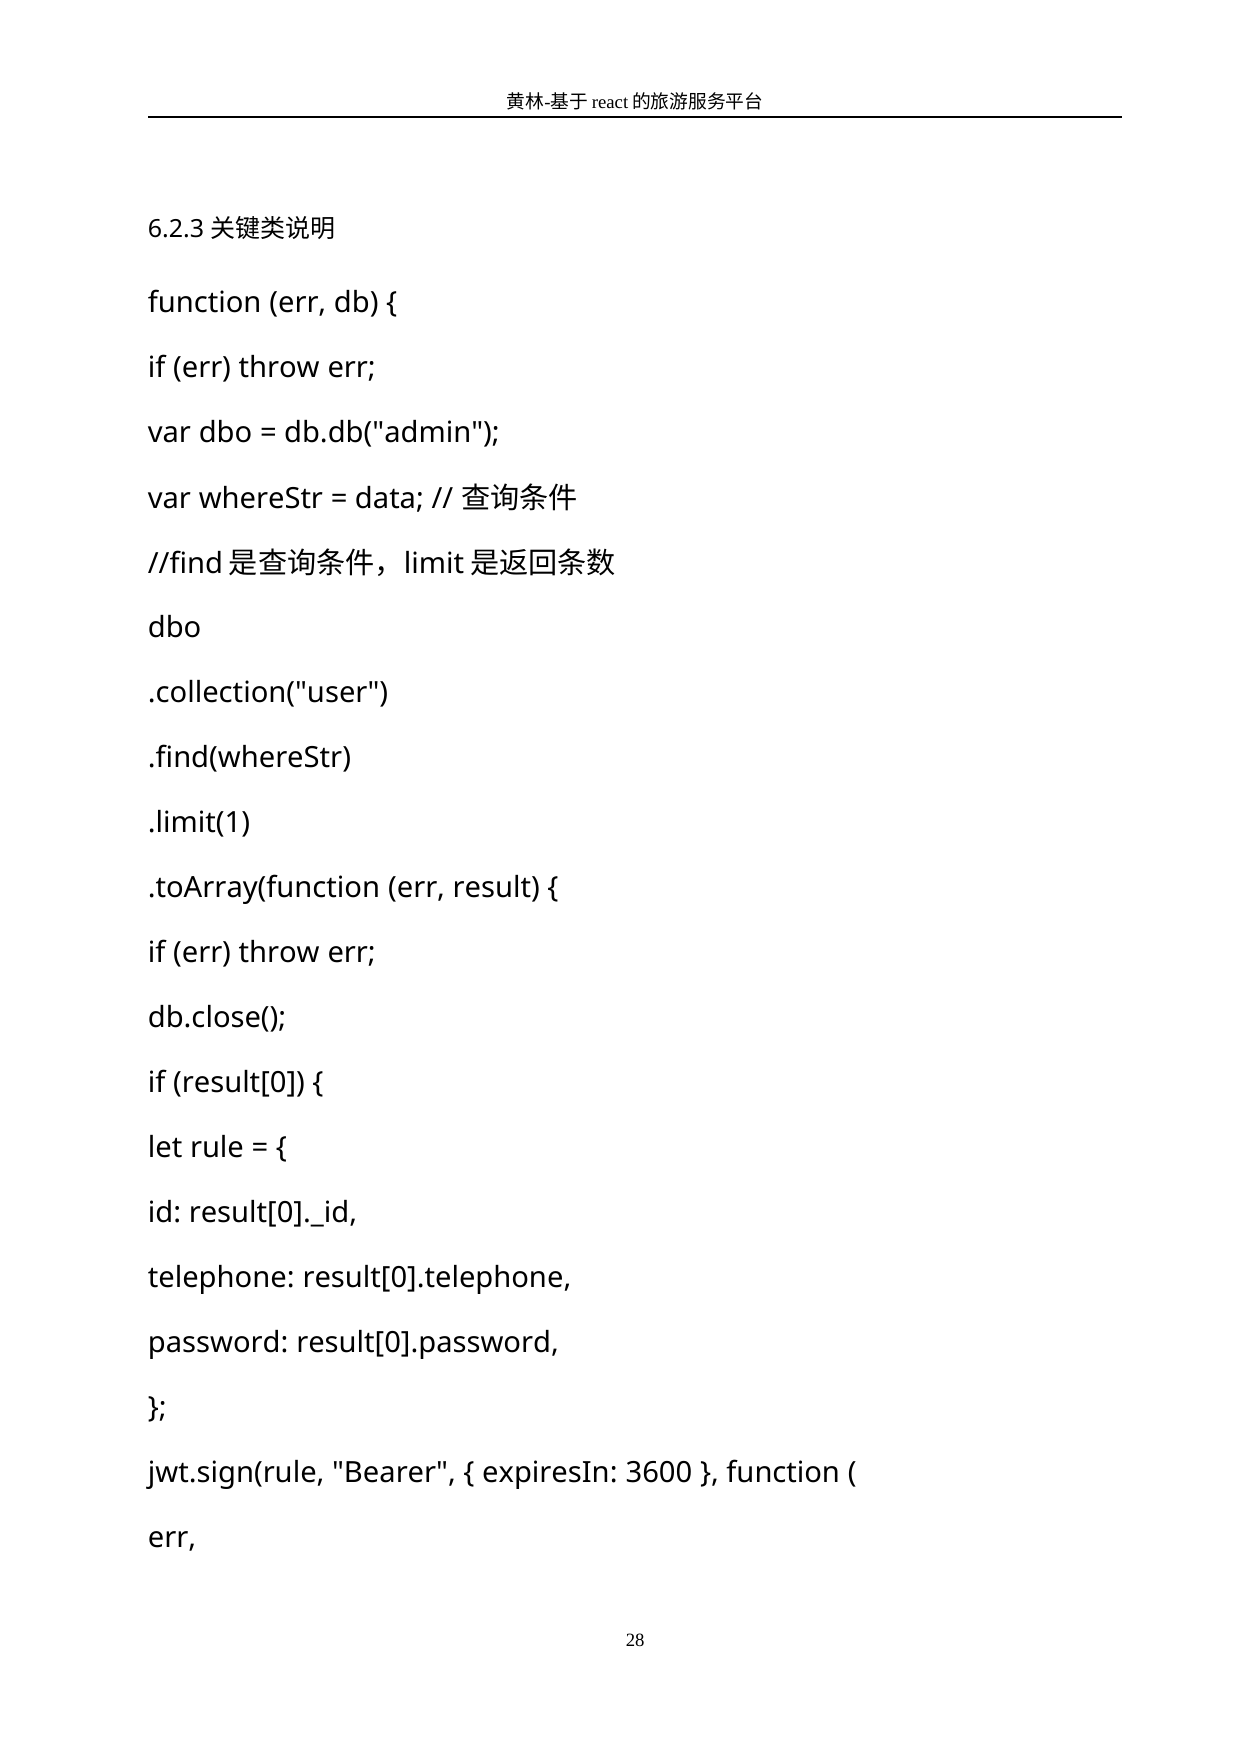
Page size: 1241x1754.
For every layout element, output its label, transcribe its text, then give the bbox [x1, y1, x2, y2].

text telephone: result[0].telephone, [148, 1243, 1122, 1308]
text if (err) throw err; [148, 918, 1122, 983]
text .find(whereStr) [148, 723, 1122, 788]
text .limit(1) [148, 788, 1122, 853]
subtitle 6.2.3 关键类说明 [148, 194, 1122, 259]
text if (result[0]) { [148, 1048, 1122, 1113]
text if (err) throw err; [148, 333, 1122, 398]
text dbo [148, 593, 1122, 658]
text jwt.sign(rule, "Bearer", { expiresIn: 3600 }, function ( [148, 1438, 1122, 1503]
text .collection("user") [148, 658, 1122, 723]
text var dbo = db.db("admin"); [148, 398, 1122, 463]
text db.close(); [148, 983, 1122, 1048]
text .toArray(function (err, result) { [148, 853, 1122, 918]
text }; [148, 1373, 1122, 1438]
text //find是查询条件，limit是返回条数 [148, 528, 1122, 593]
text err, [148, 1503, 1122, 1568]
text function (err, db) { [148, 268, 1122, 333]
text var whereStr = data; // 查询条件 [148, 463, 1122, 528]
text let rule = { [148, 1113, 1122, 1178]
text password: result[0].password, [148, 1308, 1122, 1373]
text id: result[0]._id, [148, 1178, 1122, 1243]
